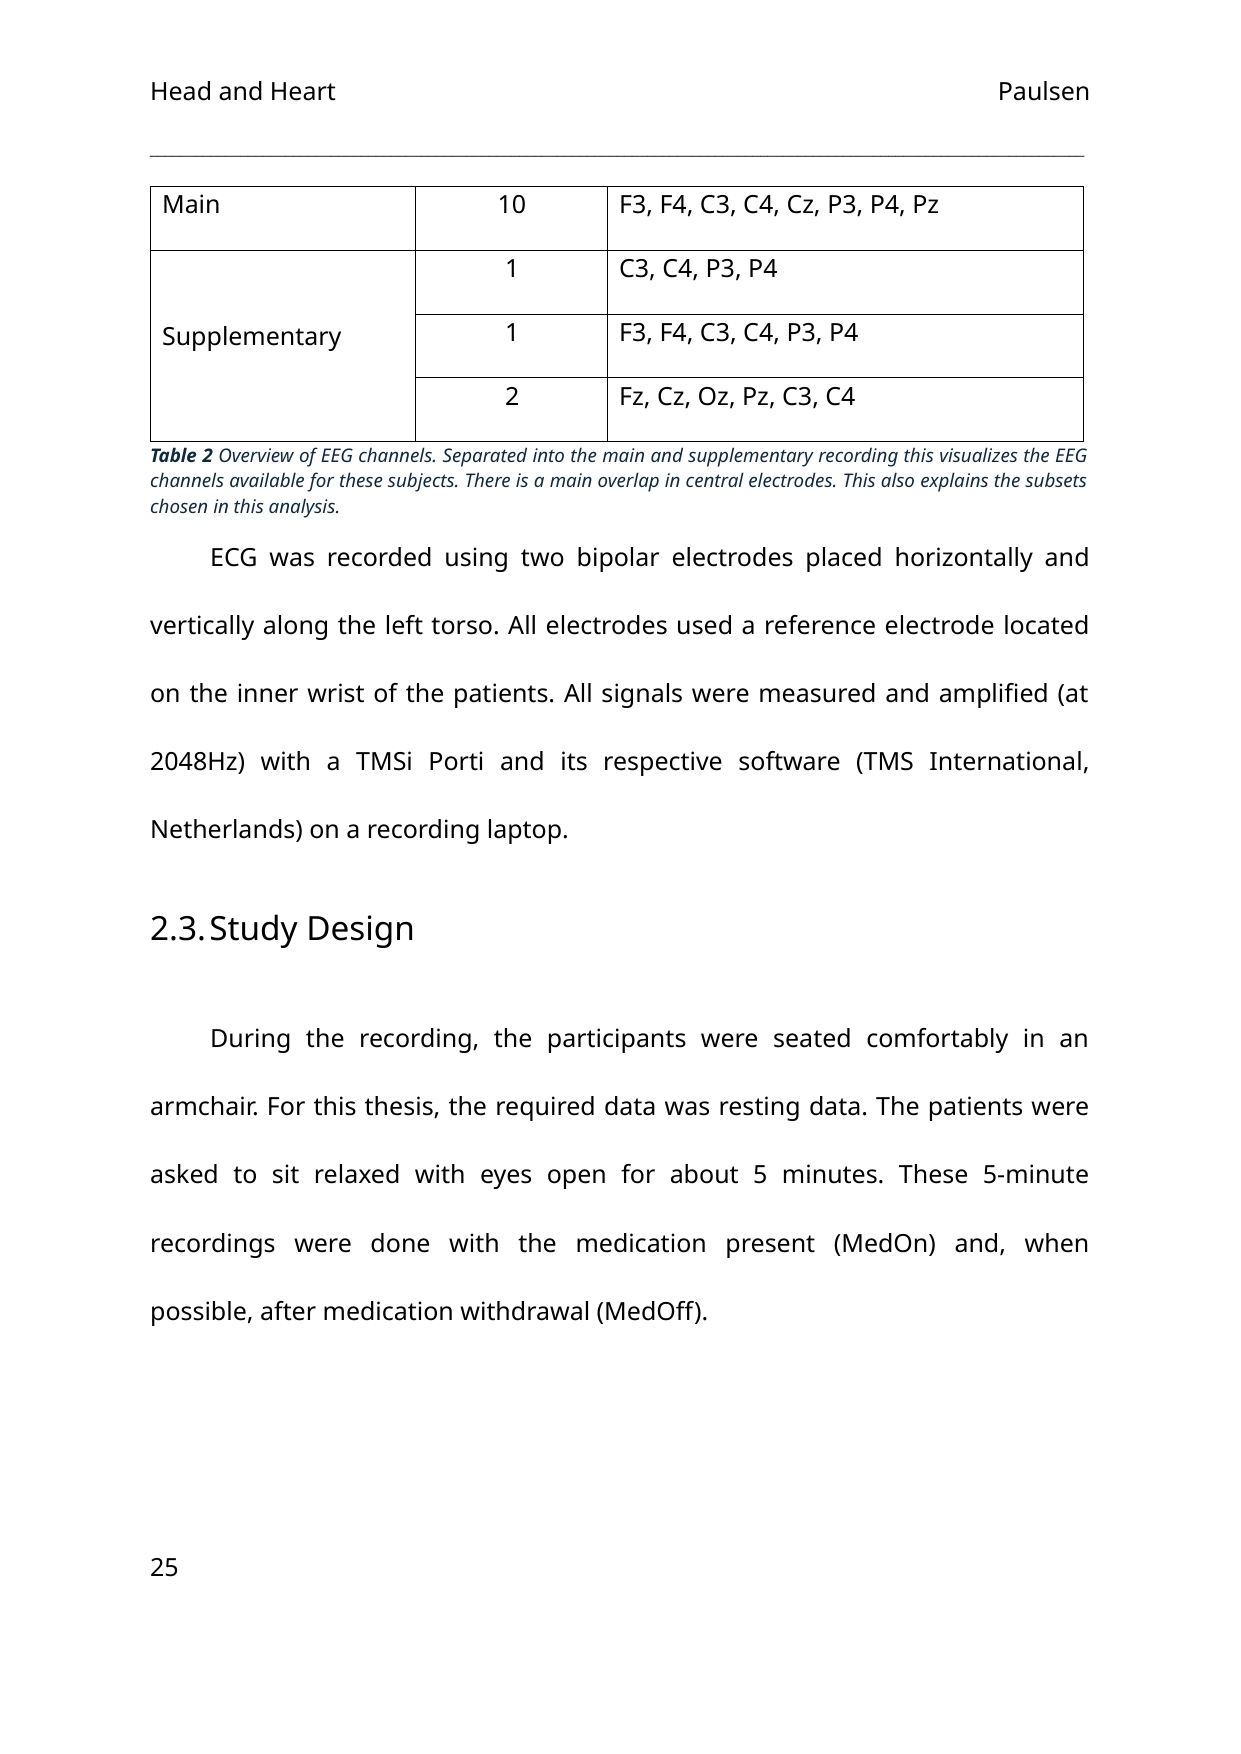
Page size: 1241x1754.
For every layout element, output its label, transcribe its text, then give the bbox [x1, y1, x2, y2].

table_cell 1 [416, 251, 607, 313]
table_cell F3, F4, C3, C4, Cz, P3, P4, Pz [608, 187, 1083, 250]
table_cell 1 [416, 315, 607, 377]
table_cell F3, F4, C3, C4, P3, P4 [608, 315, 1083, 377]
table_cell Supplementary [151, 251, 415, 441]
text During the recording, the participants were seated comfortably in an armchair. For this thesis, the required data was resting data. The patients were asked to sit relaxed with eyes open for about 5 minutes. These 5-minute recordings were done with the medication present (MedOn) and, when possible, after medication withdrawal (MedOff). [150, 1021, 1090, 1327]
table_cell Fz, Cz, Oz, Pz, C3, C4 [608, 378, 1083, 441]
table_cell C3, C4, P3, P4 [608, 251, 1083, 313]
table_cell Main [151, 187, 415, 250]
table_cell 10 [416, 187, 607, 250]
text Table 2 Overview of EEG channels. Separated into the main and supplementary recording this visualizes the EEG channels available for these subjects. There is a main overlap in central electrodes. This also explains the subsets chosen in this analysis. [150, 442, 1090, 519]
text ECG was recorded using two bipolar electrodes placed horizontally and vertically along the left torso. All electrodes used a reference electrode located on the inner wrist of the patients. All signals were measured and amplified (at 2048Hz) with a TMSi Porti and its respective software (TMS International, Netherlands) on a recording laptop. [150, 539, 1090, 846]
table_cell 2 [416, 378, 607, 441]
subtitle Study Design [150, 905, 1090, 951]
